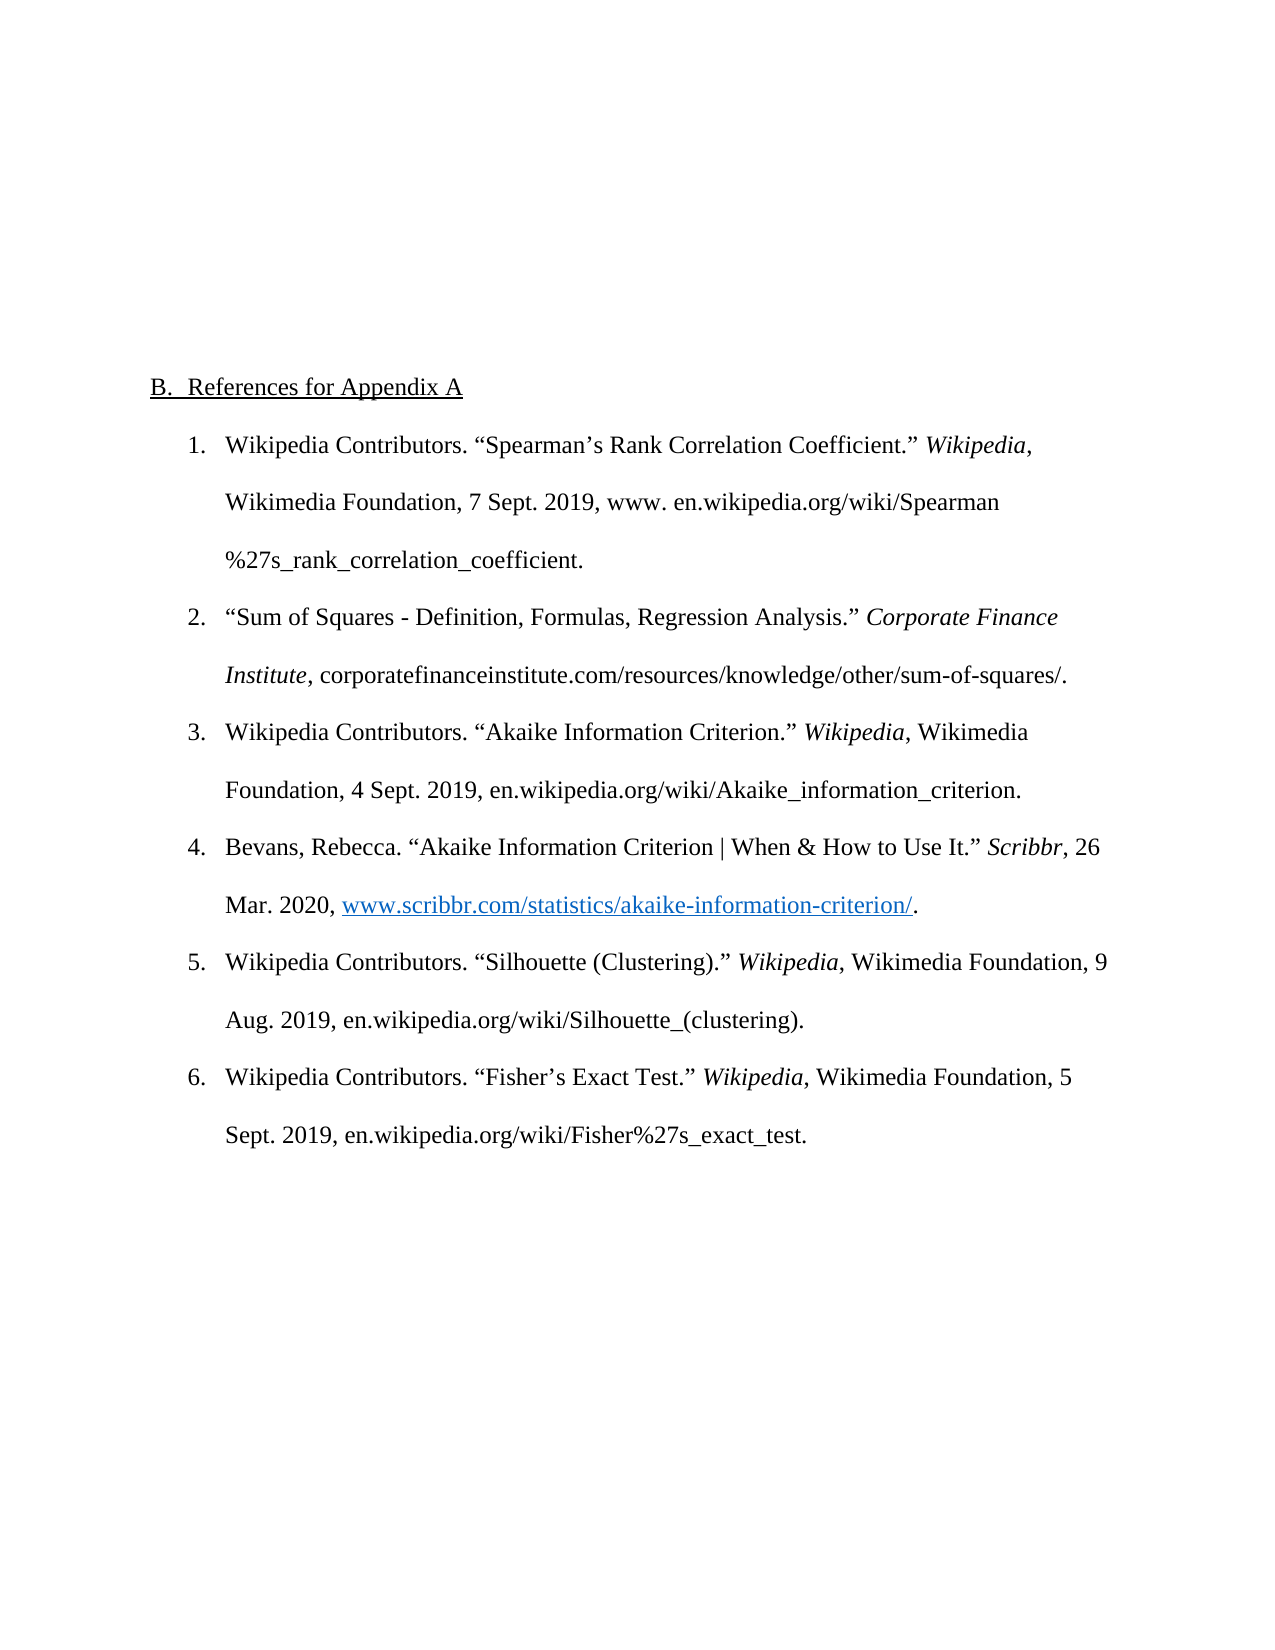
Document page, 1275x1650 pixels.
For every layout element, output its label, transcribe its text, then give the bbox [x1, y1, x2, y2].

list Wikipedia Contributors. “Silhouette (Clustering).” Wikipedia, Wikimedia Foundation, 9 Aug. 2019, en.wikipedia.org/wiki/Silhouette_(clustering). [187, 947, 1125, 1034]
list Wikipedia Contributors. “Spearman’s Rank Correlation Coefficient.” Wikipedia, Wikimedia Foundation, 7 Sept. 2019, www. en.wikipedia.org/wiki/Spearman%27s_rank_correlation_coefficient. [187, 430, 1125, 574]
list Wikipedia Contributors. “Akaike Information Criterion.” Wikipedia, Wikimedia Foundation, 4 Sept. 2019, en.wikipedia.org/wiki/Akaike_information_criterion. [187, 717, 1125, 804]
list Bevans, Rebecca. “Akaike Information Criterion | When & How to Use It.” Scribbr, 26 Mar. 2020, www.scribbr.com/statistics/akaike-information-criterion/. [187, 832, 1125, 919]
list “Sum of Squares - Definition, Formulas, Regression Analysis.” Corporate Finance Institute, corporatefinanceinstitute.com/resources/knowledge/other/sum-of-squares/. [187, 602, 1125, 689]
list References for Appendix A [150, 372, 1125, 401]
list Wikipedia Contributors. “Fisher’s Exact Test.” Wikipedia, Wikimedia Foundation, 5 Sept. 2019, en.wikipedia.org/wiki/Fisher%27s_exact_test. [187, 1062, 1125, 1149]
